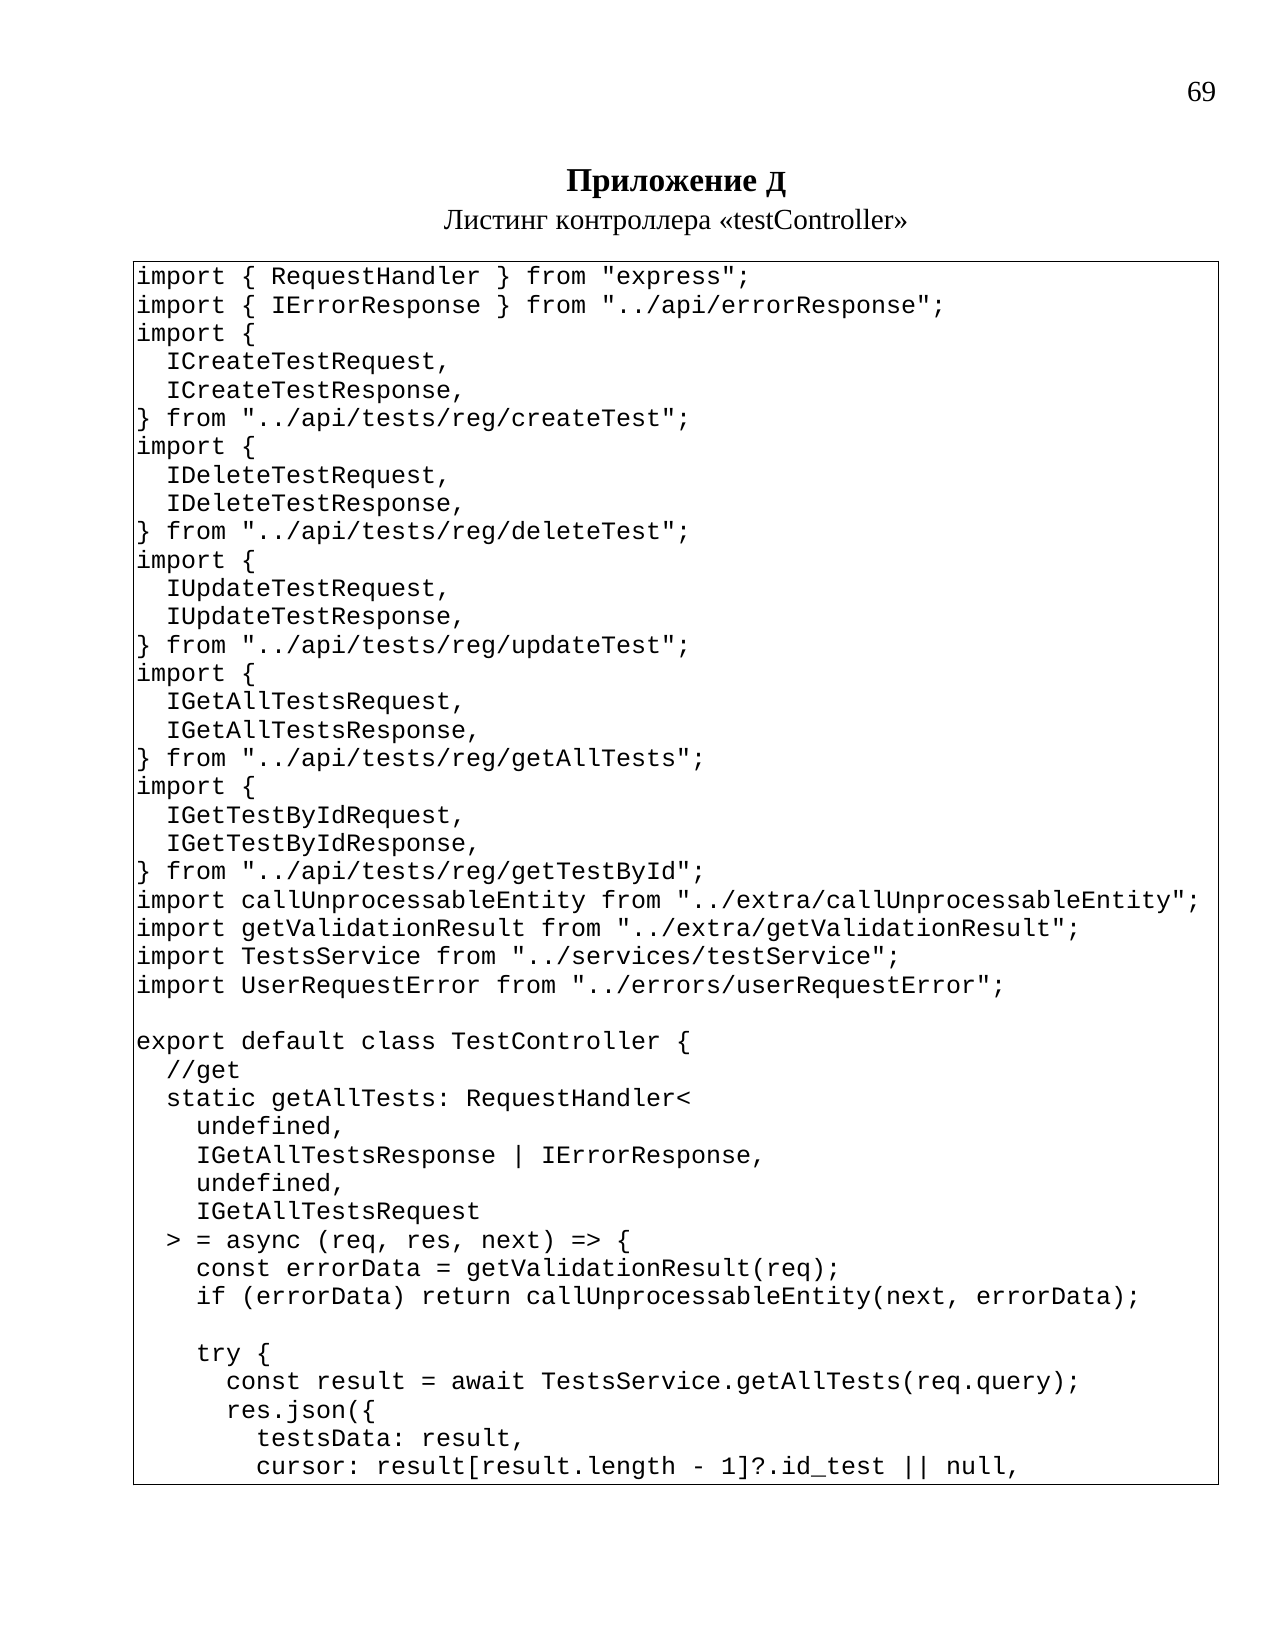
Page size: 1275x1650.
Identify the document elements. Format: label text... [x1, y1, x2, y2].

text > = async (req, res, next) => { [136, 1227, 1216, 1256]
text undefined, [136, 1171, 1216, 1199]
text IGetTestByIdResponse, [136, 831, 1216, 859]
text } from "../api/tests/reg/getAllTests"; [136, 746, 1216, 774]
text undefined, [136, 1114, 1216, 1142]
text export default class TestController { [136, 1029, 1216, 1057]
text import UserRequestError from "../errors/userRequestError"; [136, 972, 1216, 1001]
subtitle Приложение Д [136, 160, 1216, 199]
text } from "../api/tests/reg/getTestById"; [136, 859, 1216, 887]
text import TestsService from "../services/testService"; [136, 944, 1216, 972]
text import { [136, 321, 1216, 349]
text ICreateTestResponse, [136, 377, 1216, 406]
text import { [136, 547, 1216, 576]
text import { [136, 434, 1216, 462]
text static getAllTests: RequestHandler< [136, 1086, 1216, 1114]
text res.json({ [136, 1397, 1216, 1426]
text cursor: result[result.length - 1]?.id_test || null, [134, 1451, 1218, 1484]
text IGetAllTestsRequest [136, 1199, 1216, 1227]
text IDeleteTestResponse, [136, 491, 1216, 519]
text } from "../api/tests/reg/createTest"; [136, 406, 1216, 434]
text } from "../api/tests/reg/updateTest"; [136, 632, 1216, 661]
text IGetAllTestsRequest, [136, 689, 1216, 717]
text if (errorData) return callUnprocessableEntity(next, errorData); [136, 1284, 1216, 1312]
text import { [136, 774, 1216, 802]
text Листинг контроллера «testController» [136, 202, 1216, 236]
text import { [136, 661, 1216, 689]
text import getValidationResult from "../extra/getValidationResult"; [136, 916, 1216, 944]
text } from "../api/tests/reg/deleteTest"; [136, 519, 1216, 547]
text testsData: result, [136, 1426, 1216, 1451]
text try { [136, 1341, 1216, 1369]
text ICreateTestRequest, [136, 349, 1216, 377]
text const errorData = getValidationResult(req); [136, 1256, 1216, 1284]
text IGetTestByIdRequest, [136, 802, 1216, 831]
text IDeleteTestRequest, [136, 462, 1216, 491]
text IUpdateTestResponse, [136, 604, 1216, 632]
text const result = await TestsService.getAllTests(req.query); [136, 1369, 1216, 1397]
text IGetAllTestsResponse | IErrorResponse, [136, 1142, 1216, 1171]
text import { RequestHandler } from "express"; [134, 262, 1218, 292]
text IUpdateTestRequest, [136, 576, 1216, 604]
text import callUnprocessableEntity from "../extra/callUnprocessableEntity"; [136, 887, 1216, 916]
text IGetAllTestsResponse, [136, 717, 1216, 746]
text //get [136, 1057, 1216, 1086]
text import { IErrorResponse } from "../api/errorResponse"; [136, 292, 1216, 321]
